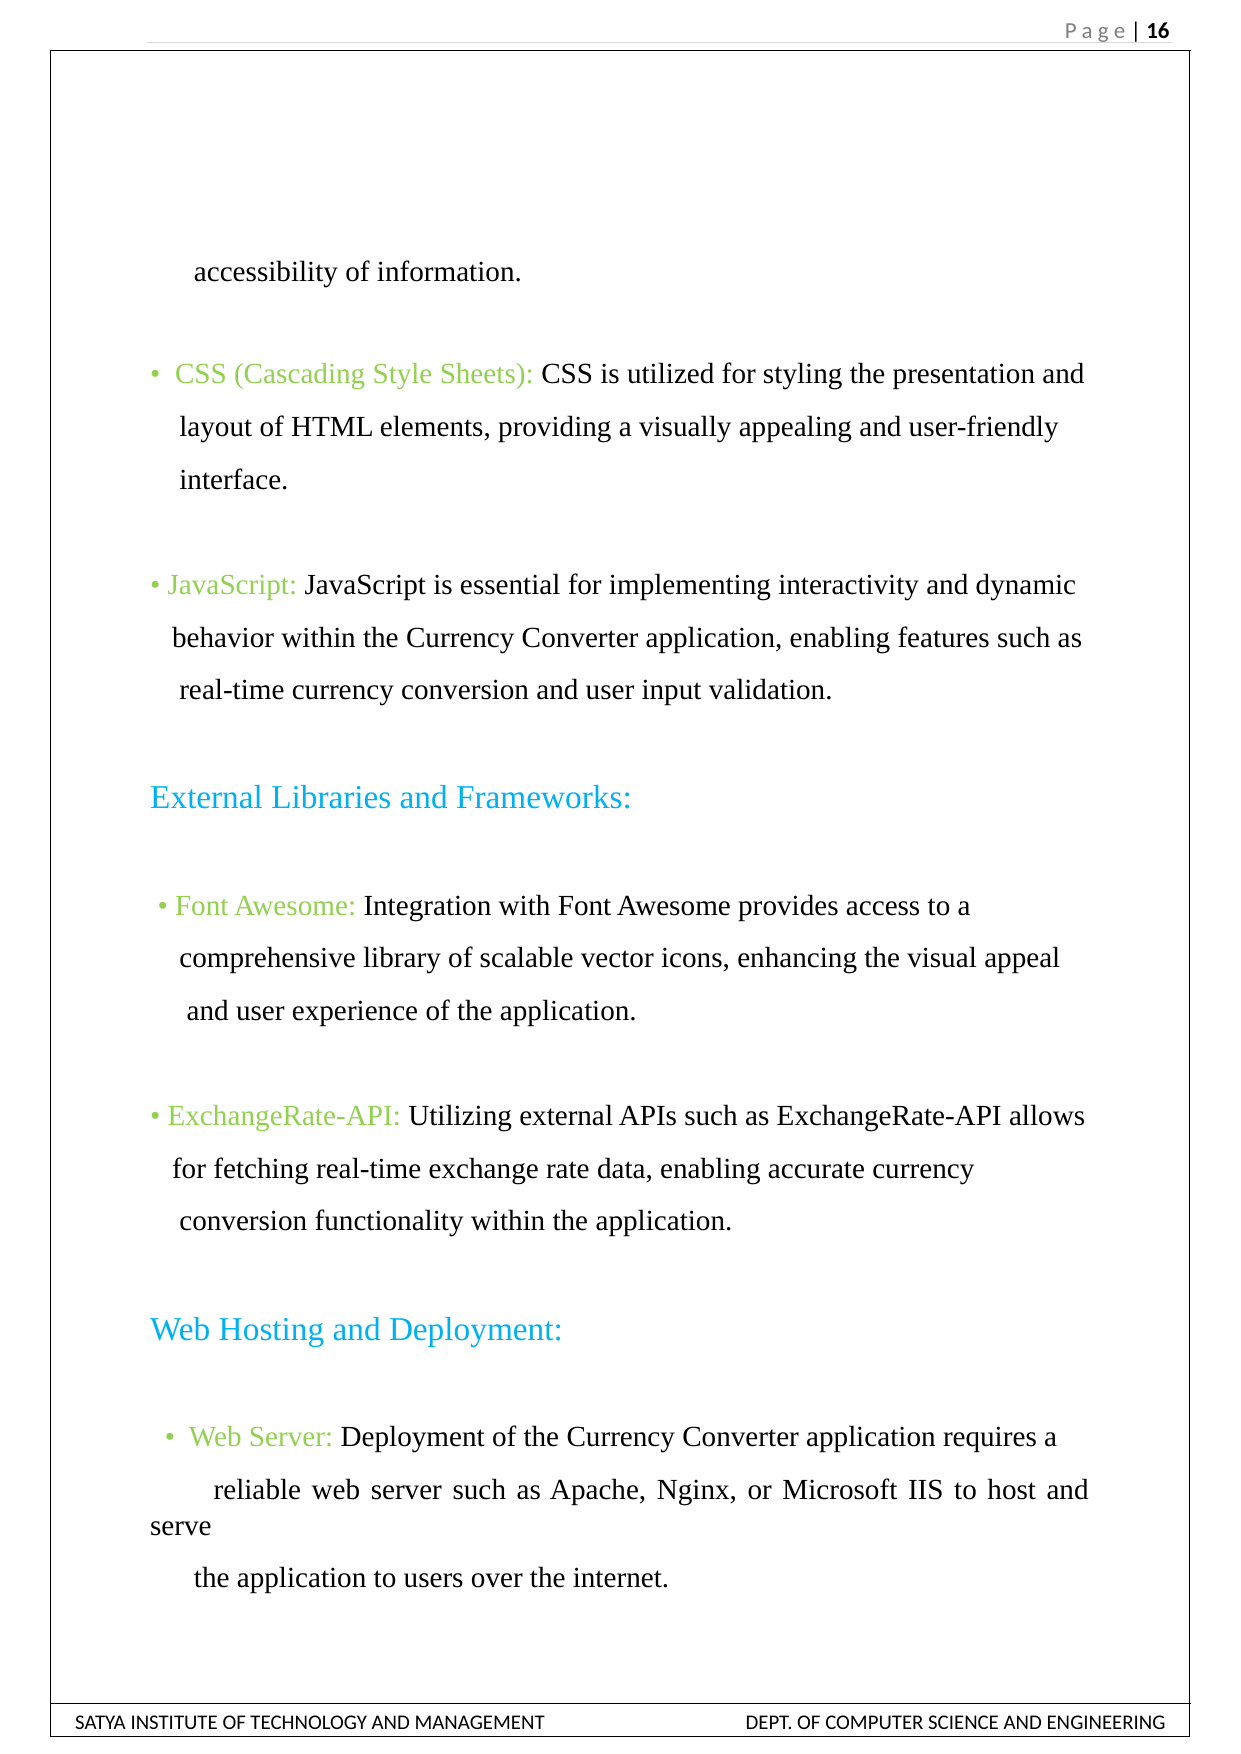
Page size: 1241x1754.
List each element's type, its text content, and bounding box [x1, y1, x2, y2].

text the application to users over the internet. [150, 1561, 1090, 1594]
text interface. [150, 462, 1090, 495]
text Web Hosting and Deployment: [150, 1309, 1090, 1347]
text behavior within the Currency Converter application, enabling features such as [150, 620, 1090, 653]
text comprehensive library of scalable vector icons, enhancing the visual appeal [150, 941, 1090, 974]
text accessibility of information. [150, 254, 1090, 287]
text and user experience of the application. [150, 993, 1090, 1027]
text real-time currency conversion and user input validation. [150, 672, 1090, 706]
text • JavaScript: JavaScript is essential for implementing interactivity and dynamic [150, 567, 1090, 601]
text • Font Awesome: Integration with Font Awesome provides access to a [150, 888, 1090, 921]
text • CSS (Cascading Style Sheets): CSS is utilized for styling the presentation and [150, 357, 1090, 390]
text for fetching real-time exchange rate data, enabling accurate currency [150, 1151, 1090, 1184]
text External Libraries and Frameworks: [150, 777, 1090, 816]
text • Web Server: Deployment of the Currency Converter application requires a [150, 1419, 1090, 1453]
text layout of HTML elements, providing a visually appealing and user-friendly [150, 409, 1090, 443]
text conversion functionality within the application. [150, 1203, 1090, 1237]
text • ExchangeRate-API: Utilizing external APIs such as ExchangeRate-API allows [150, 1098, 1090, 1132]
text reliable web server such as Apache, Nginx, or Microsoft IIS to host and serve [150, 1472, 1090, 1541]
